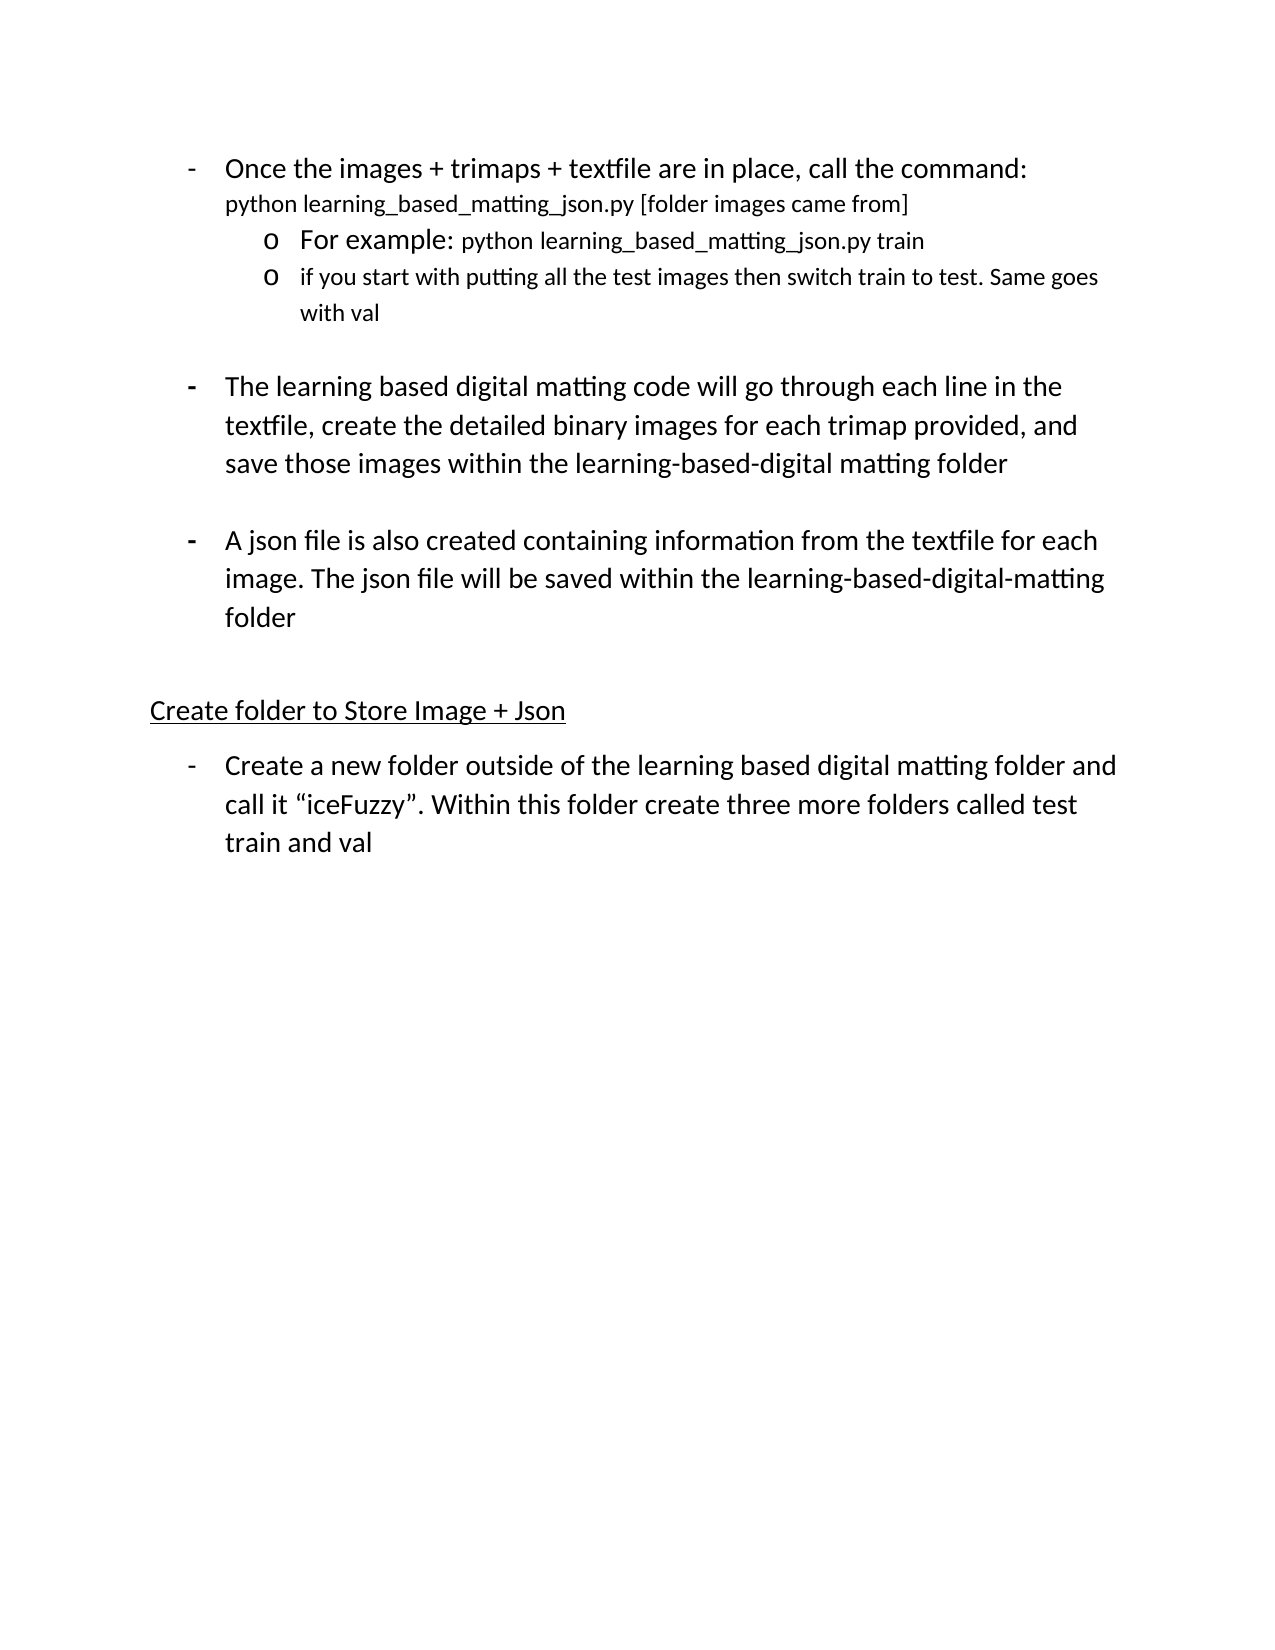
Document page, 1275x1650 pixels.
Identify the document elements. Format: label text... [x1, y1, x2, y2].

list The learning based digital matting code will go through each line in the textfile, create the detailed binary images for each trimap provided, and save those images within the learning-based-digital matting folder [187, 368, 1125, 481]
list python learning_based_matting_json.py [folder images came from] [225, 188, 1125, 219]
list For example: python learning_based_matting_json.py train [262, 221, 1125, 258]
list Once the images + trimaps + textfile are in place, call the command: [187, 150, 1125, 186]
text Create folder to Store Image + Json [150, 692, 1125, 728]
list Create a new folder outside of the learning based digital matting folder and call it “iceFuzzy”. Within this folder create three more folders called test train and val [187, 747, 1125, 860]
list A json file is also created containing information from the textfile for each image. The json file will be saved within the learning-based-digital-matting folder [187, 522, 1125, 634]
list if you start with putting all the test images then switch train to test. Same goes with val [262, 261, 1125, 327]
